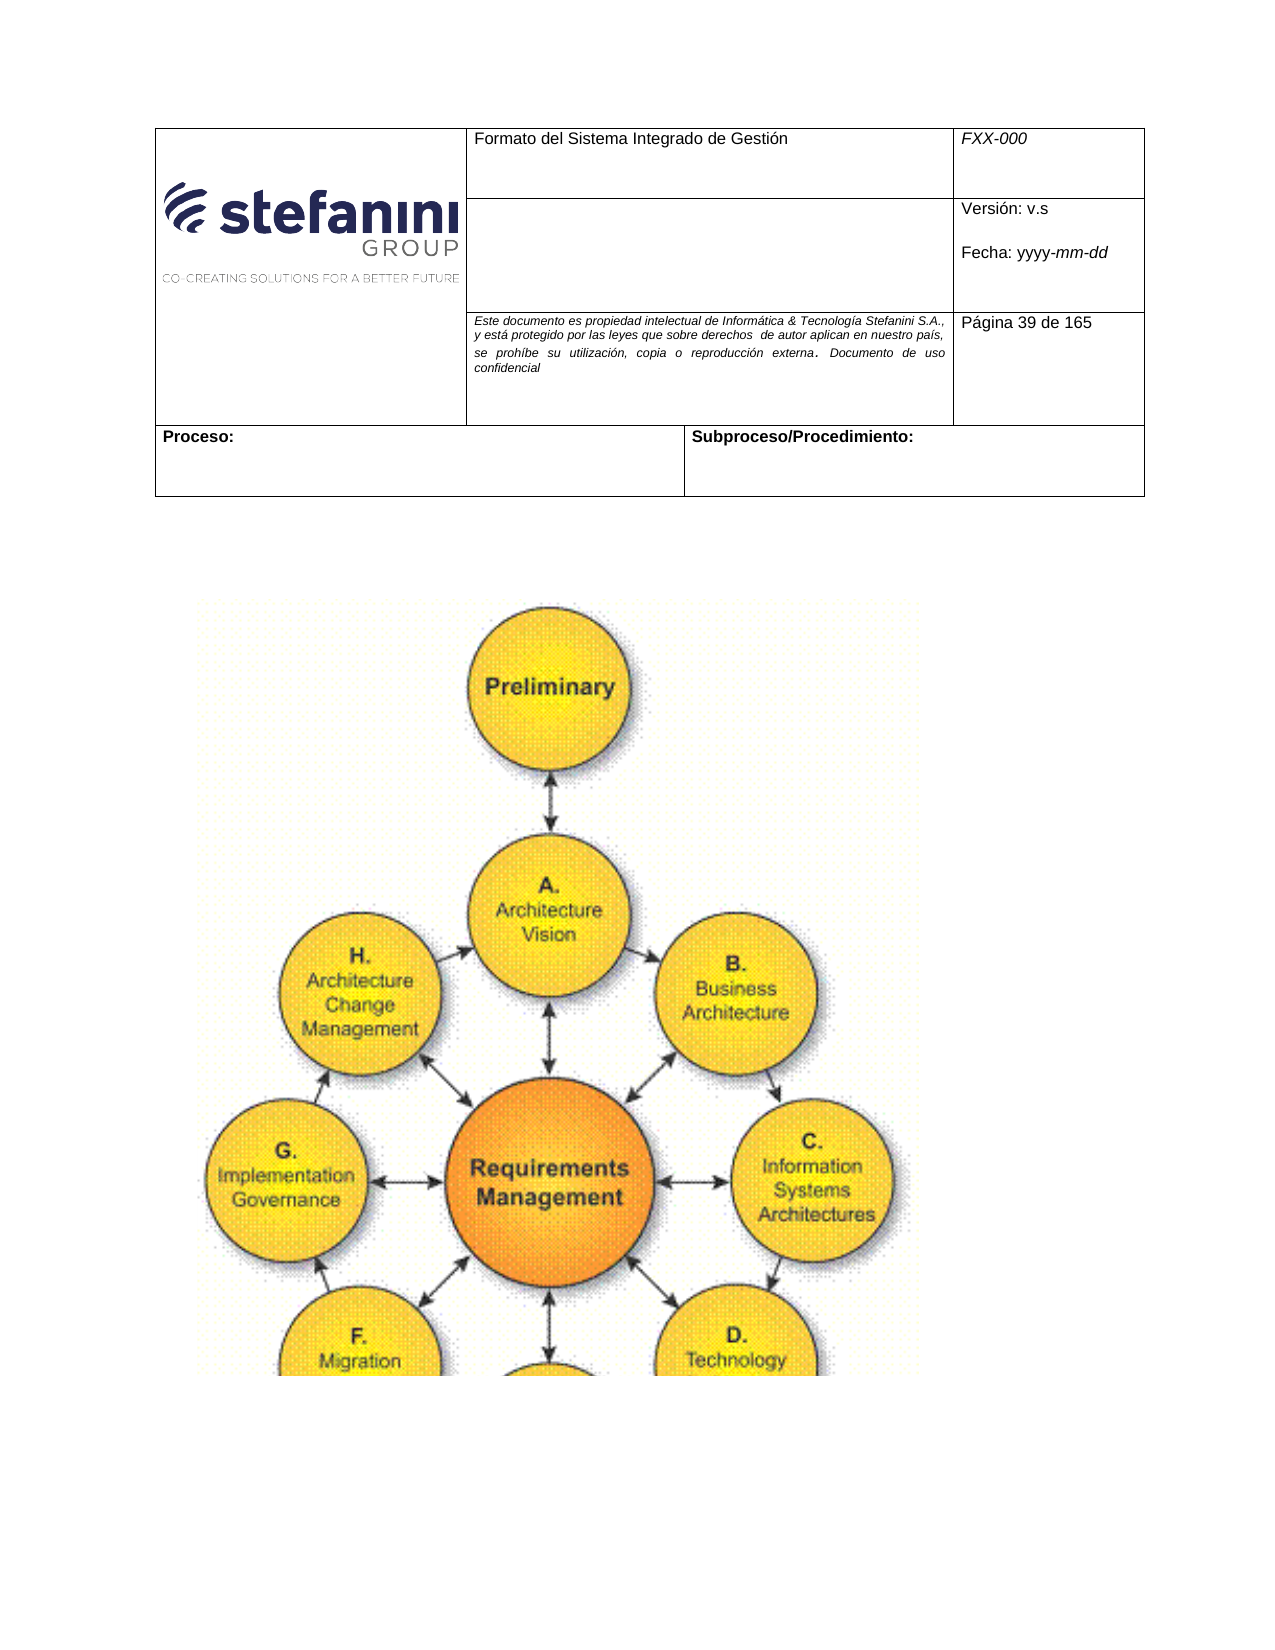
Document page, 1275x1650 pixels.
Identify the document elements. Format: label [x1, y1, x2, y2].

picture [162, 182, 460, 286]
picture [196, 599, 919, 1376]
